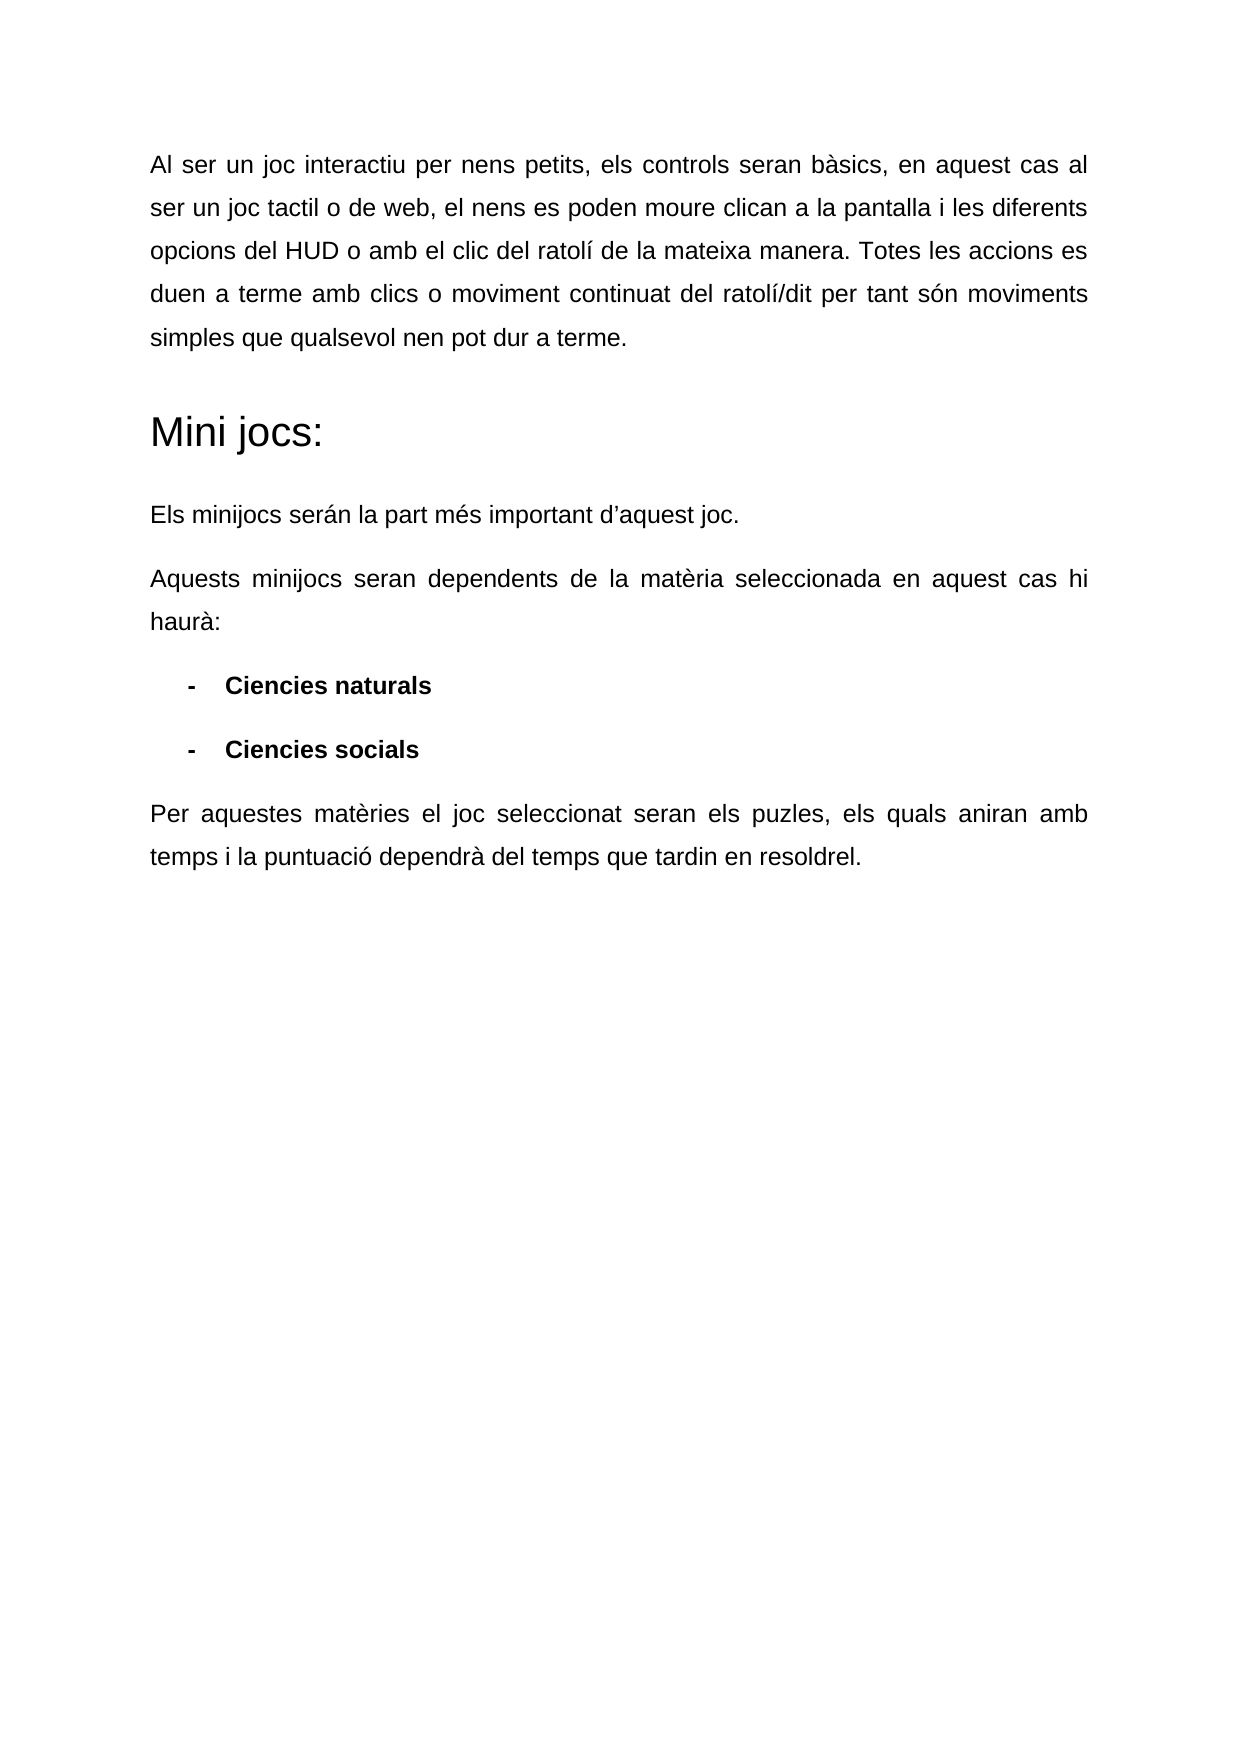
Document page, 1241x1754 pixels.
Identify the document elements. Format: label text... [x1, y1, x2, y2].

text Aquests minijocs seran dependents de la matèria seleccionada en aquest cas hi haurà: [150, 564, 1090, 636]
text Els minijocs serán la part més important d’aquest joc. [150, 500, 1090, 529]
list Ciencies naturals [187, 671, 1090, 700]
text Per aquestes matèries el joc seleccionat seran els puzles, els quals aniran amb temps i la puntuació dependrà del temps que tardin en resoldrel. [150, 799, 1090, 871]
text Al ser un joc interactiu per nens petits, els controls seran bàsics, en aquest cas al ser un joc tactil o de web, el nens es poden moure clican a la pantalla i les diferents opcions del HUD o amb el clic del ratolí de la mateixa manera. Totes les accions es duen a terme amb clics o moviment continuat del ratolí/dit per tant són moviments simples que qualsevol nen pot dur a terme. [150, 150, 1090, 351]
subtitle Mini jocs: [150, 407, 1090, 455]
list Ciencies socials [187, 735, 1090, 764]
